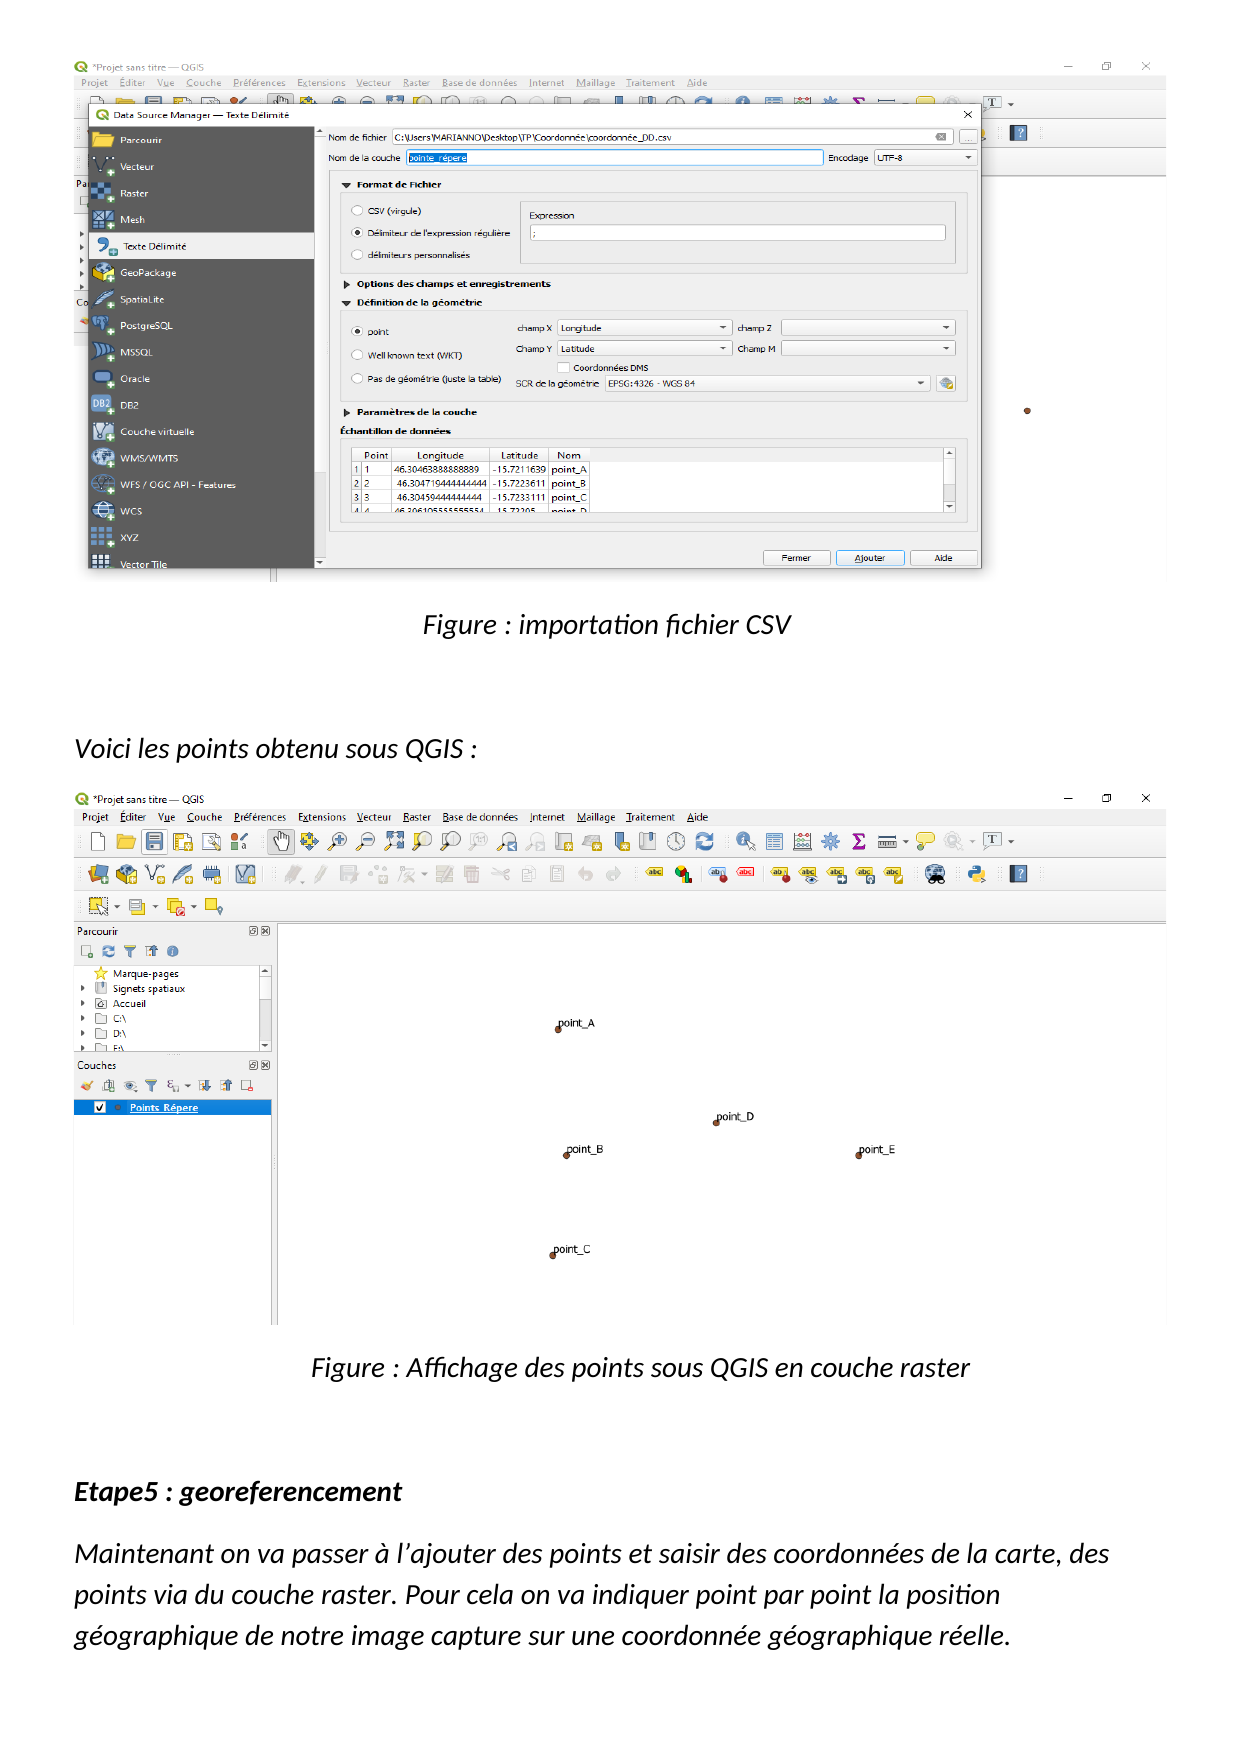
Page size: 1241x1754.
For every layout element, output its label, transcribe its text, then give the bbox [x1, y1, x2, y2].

text Etape5 : georeferencement [74, 1473, 1167, 1509]
text Figure : Affichage des points sous QGIS en couche raster [74, 1349, 1167, 1385]
picture [73, 59, 1167, 582]
picture [73, 791, 1167, 1325]
text Voici les points obtenu sous QGIS : [74, 730, 1167, 766]
text Figure : importation fichier CSV [74, 606, 1167, 642]
text Maintenant on va passer à l’ajouter des points et saisir des coordonnées de la carte, des points via du couche raster. Pour cela on va indiquer point par point la position géographique de notre image capture sur une coordonnée géographique réelle. [74, 1535, 1167, 1652]
